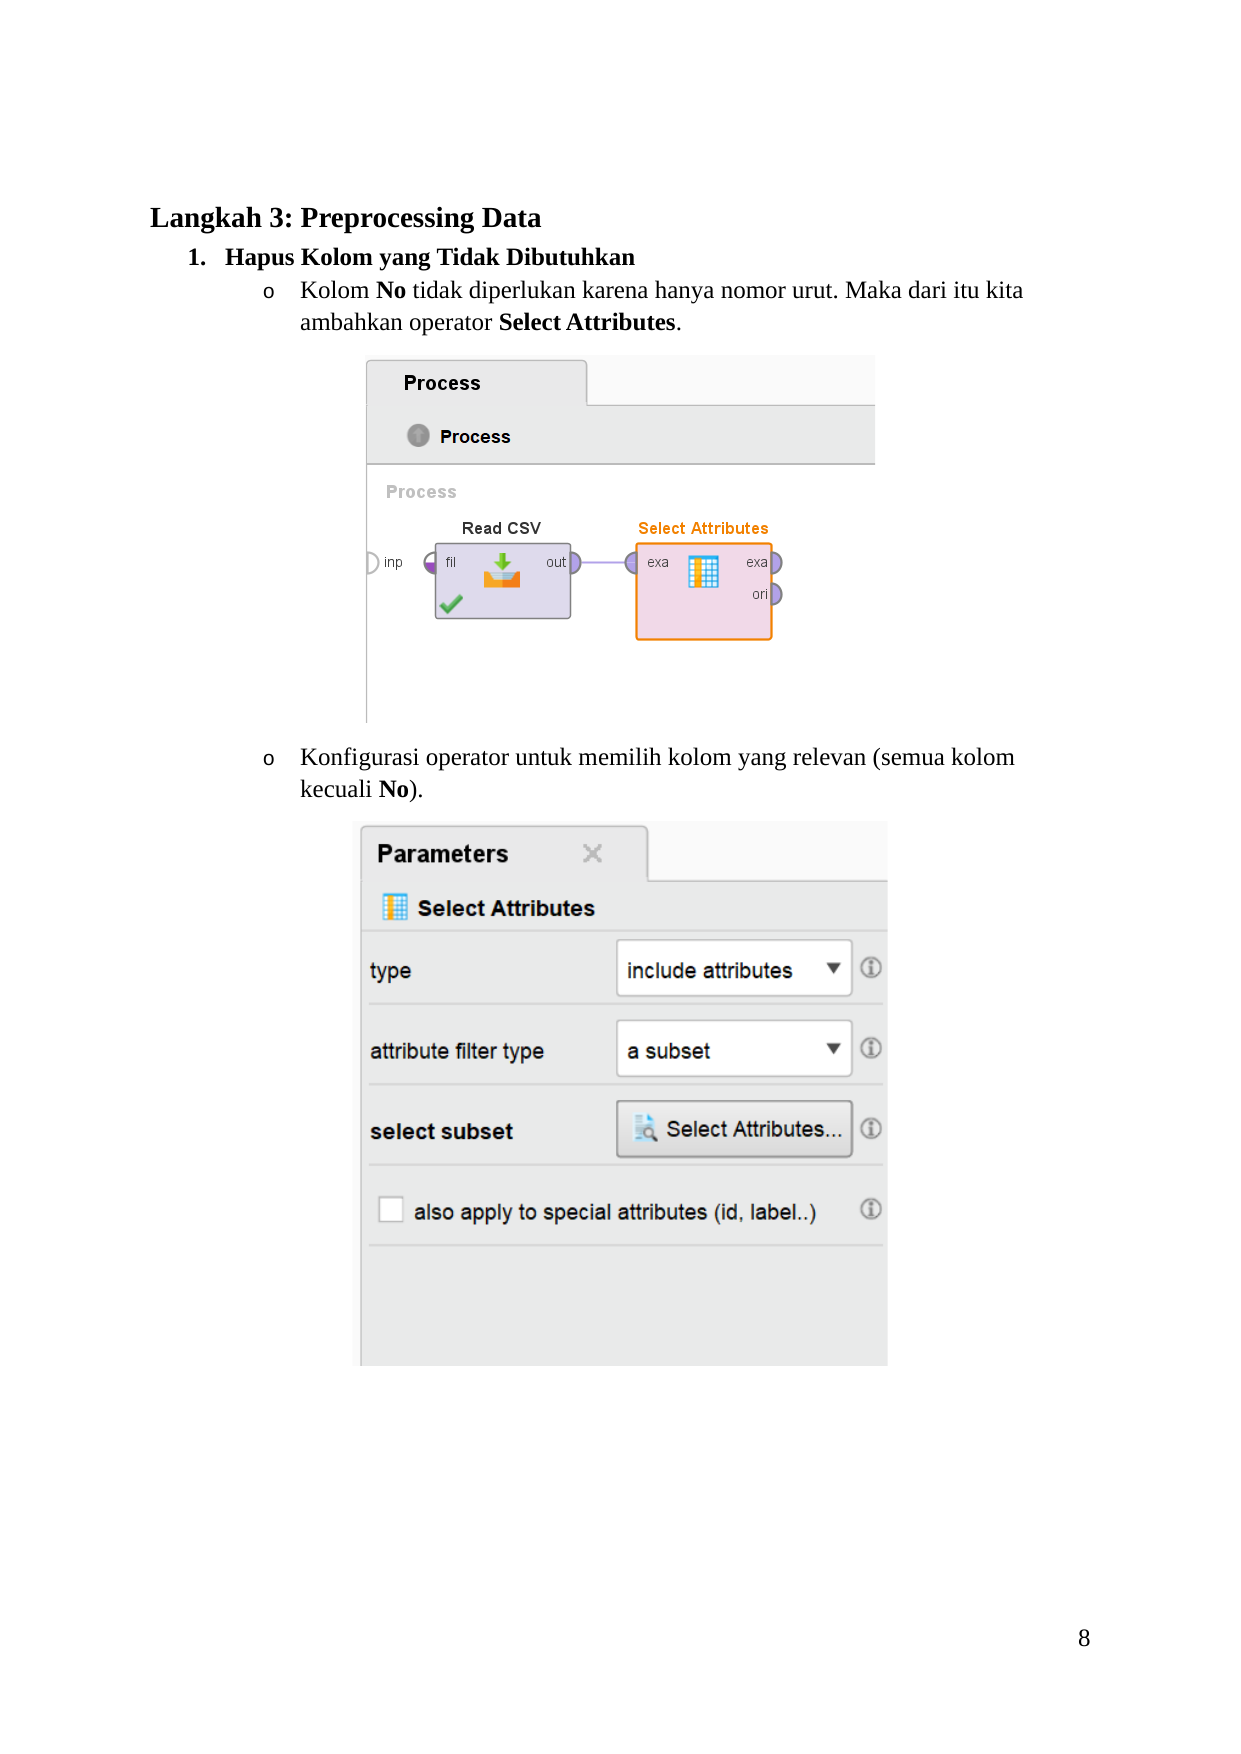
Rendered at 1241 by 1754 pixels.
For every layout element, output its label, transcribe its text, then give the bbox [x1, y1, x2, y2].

picture [352, 821, 888, 1366]
picture [365, 355, 876, 723]
subtitle Langkah 3: Preprocessing Data [150, 200, 1090, 233]
subtitle Hapus Kolom yang Tidak Dibutuhkan [187, 242, 1090, 271]
list Konfigurasi operator untuk memilih kolom yang relevan (semua kolom kecuali No). [262, 742, 1090, 802]
list Kolom No tidak diperlukan karena hanya nomor urut. Maka dari itu kita ambahkan operator Select Attributes. [262, 275, 1090, 336]
